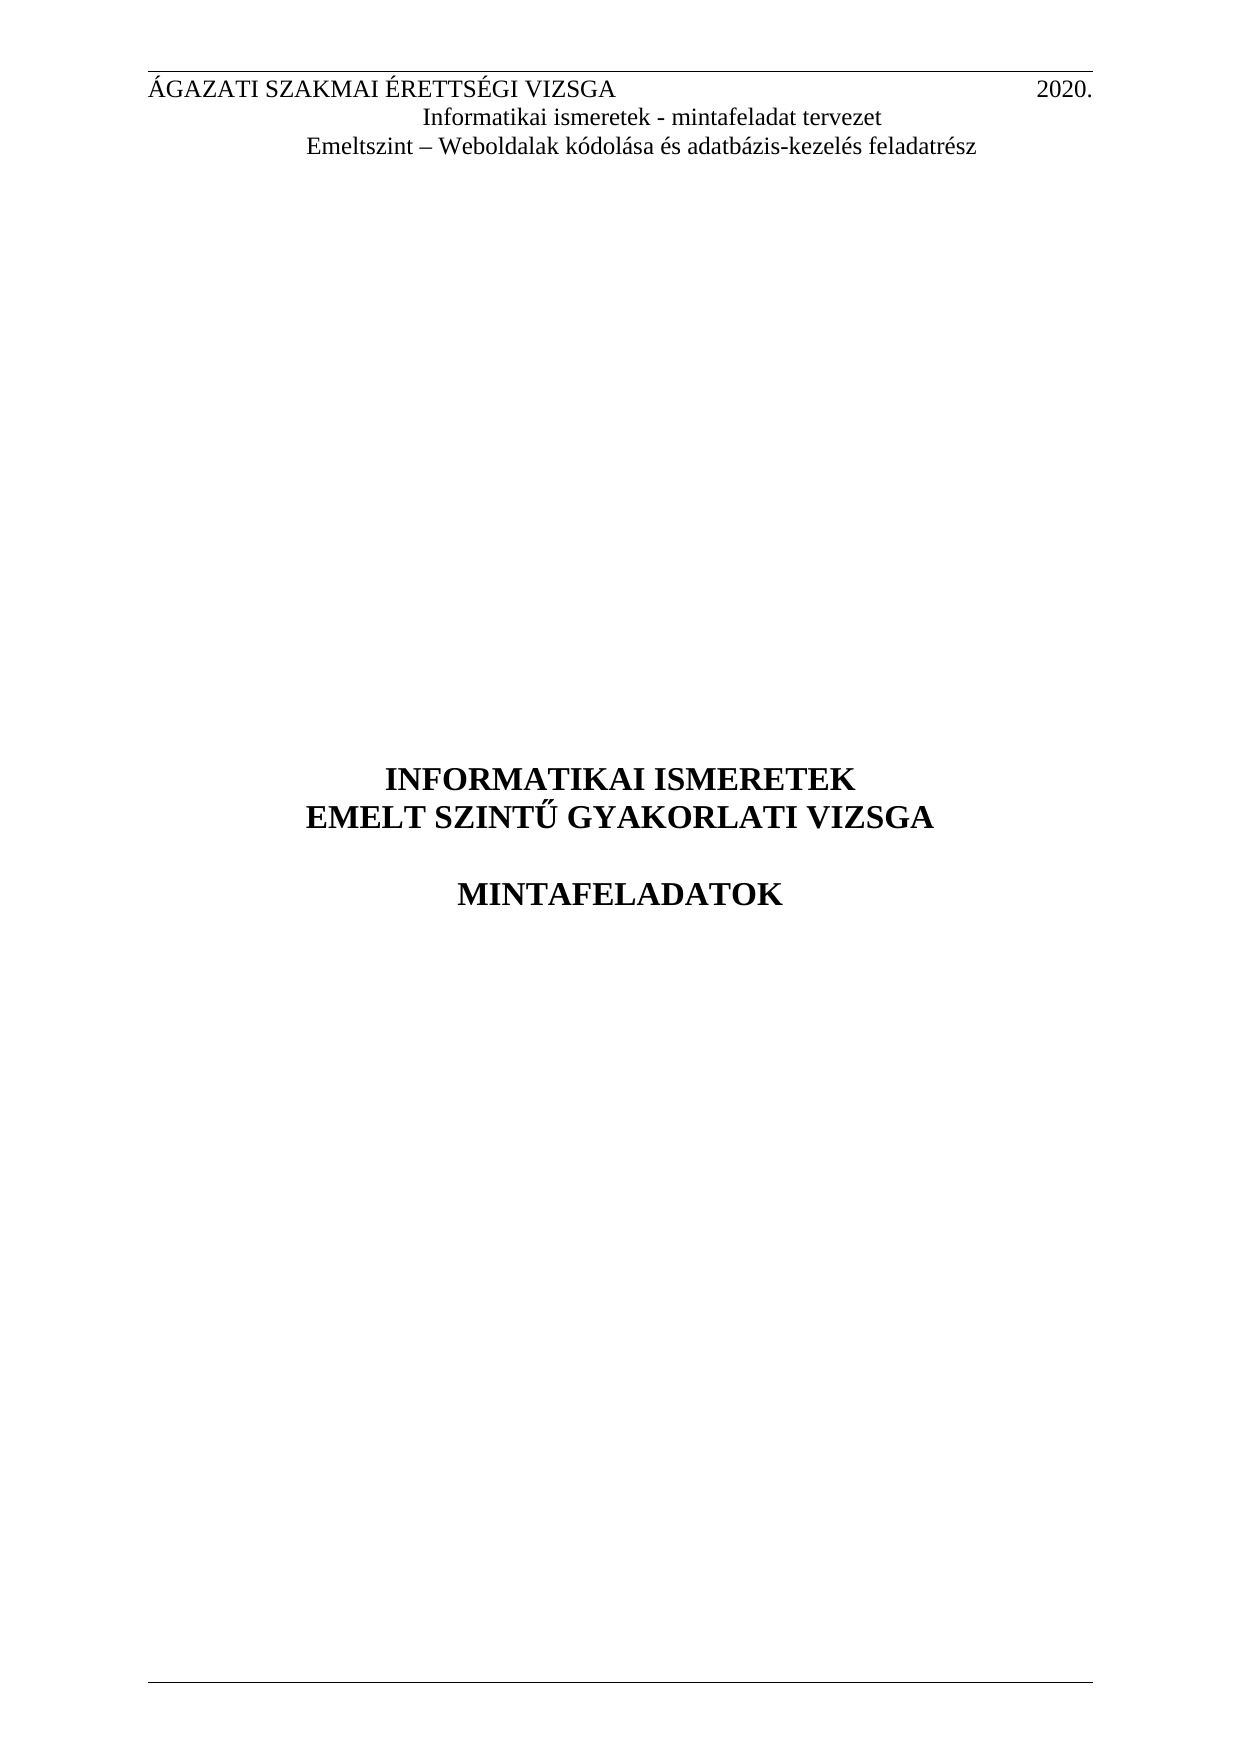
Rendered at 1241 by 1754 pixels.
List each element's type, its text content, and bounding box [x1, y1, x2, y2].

text emelt szintű GYAKORLATi vizsga [148, 797, 1093, 835]
text mintafeladatok [148, 874, 1093, 912]
text Informatikai ismeretek [148, 759, 1093, 797]
